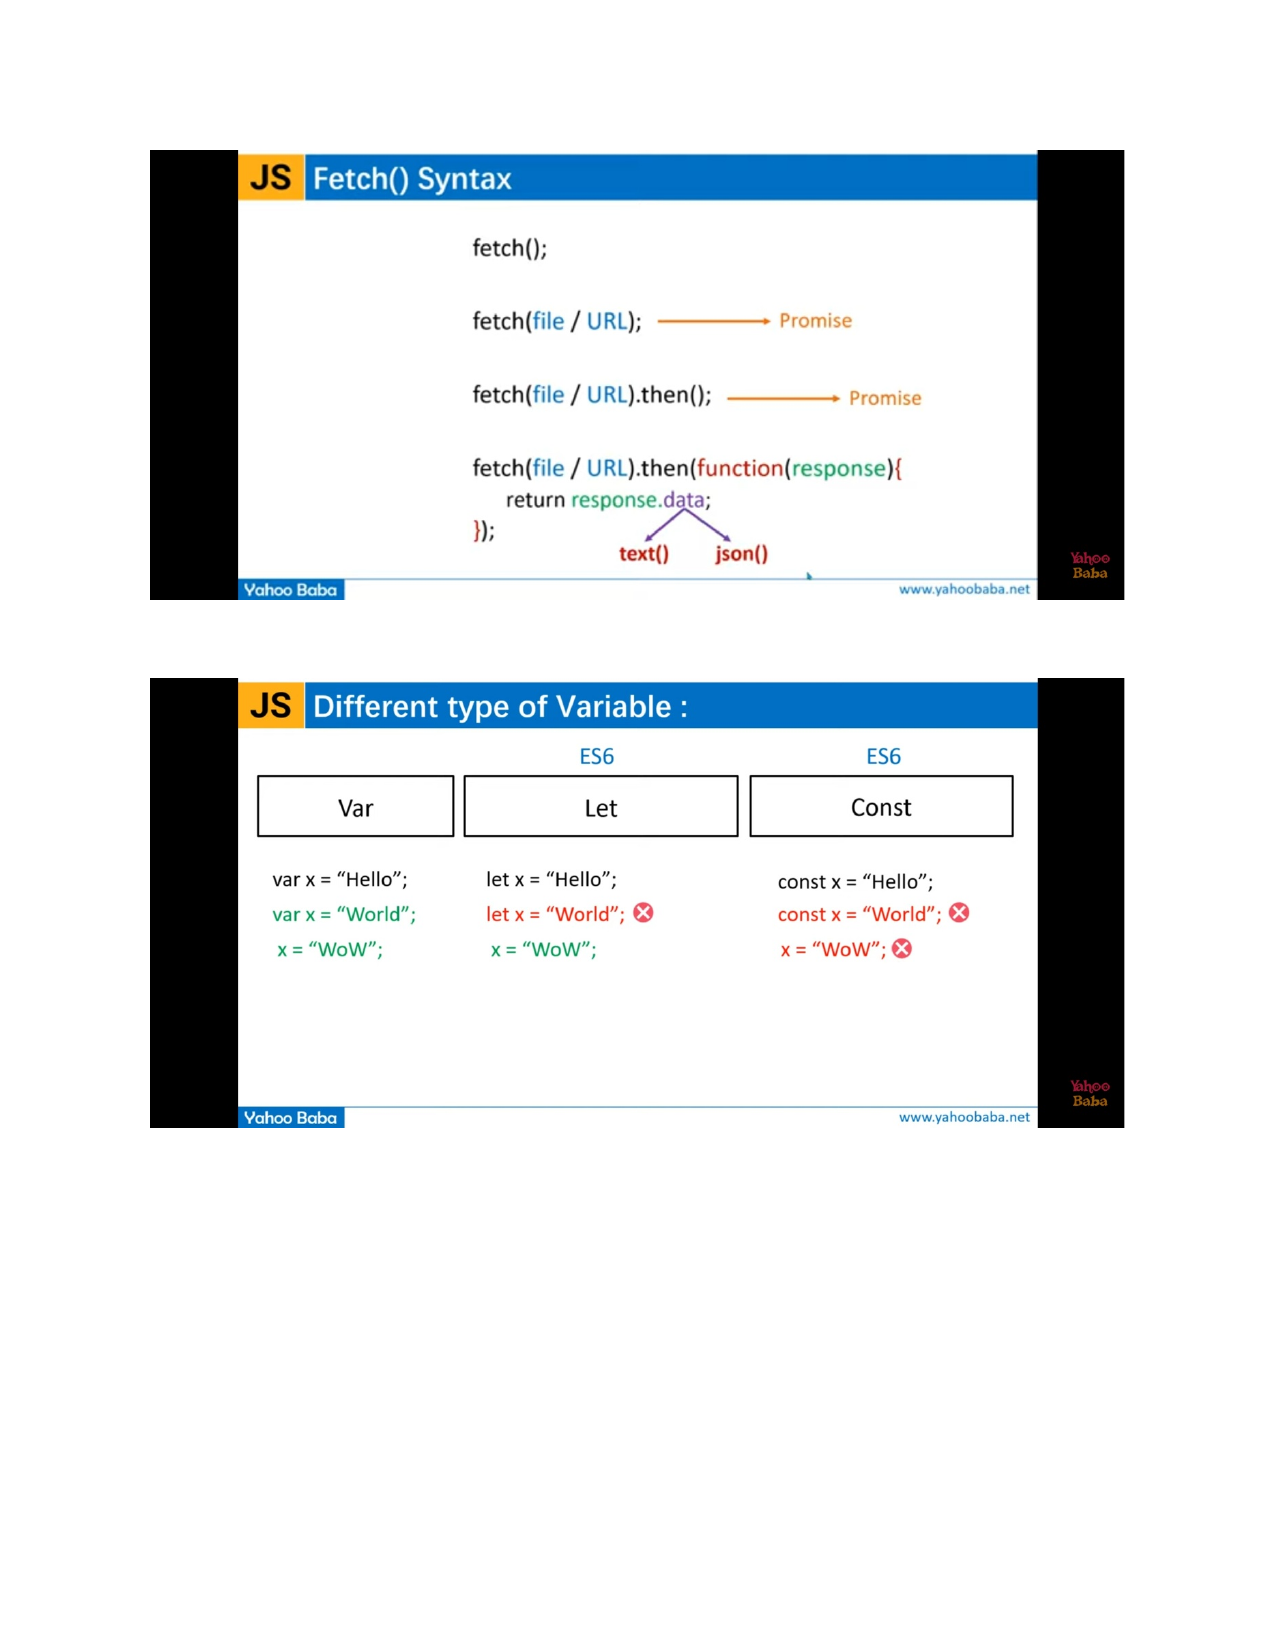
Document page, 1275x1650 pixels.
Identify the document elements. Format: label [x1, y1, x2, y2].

picture [150, 678, 1125, 1128]
picture [150, 150, 1125, 600]
